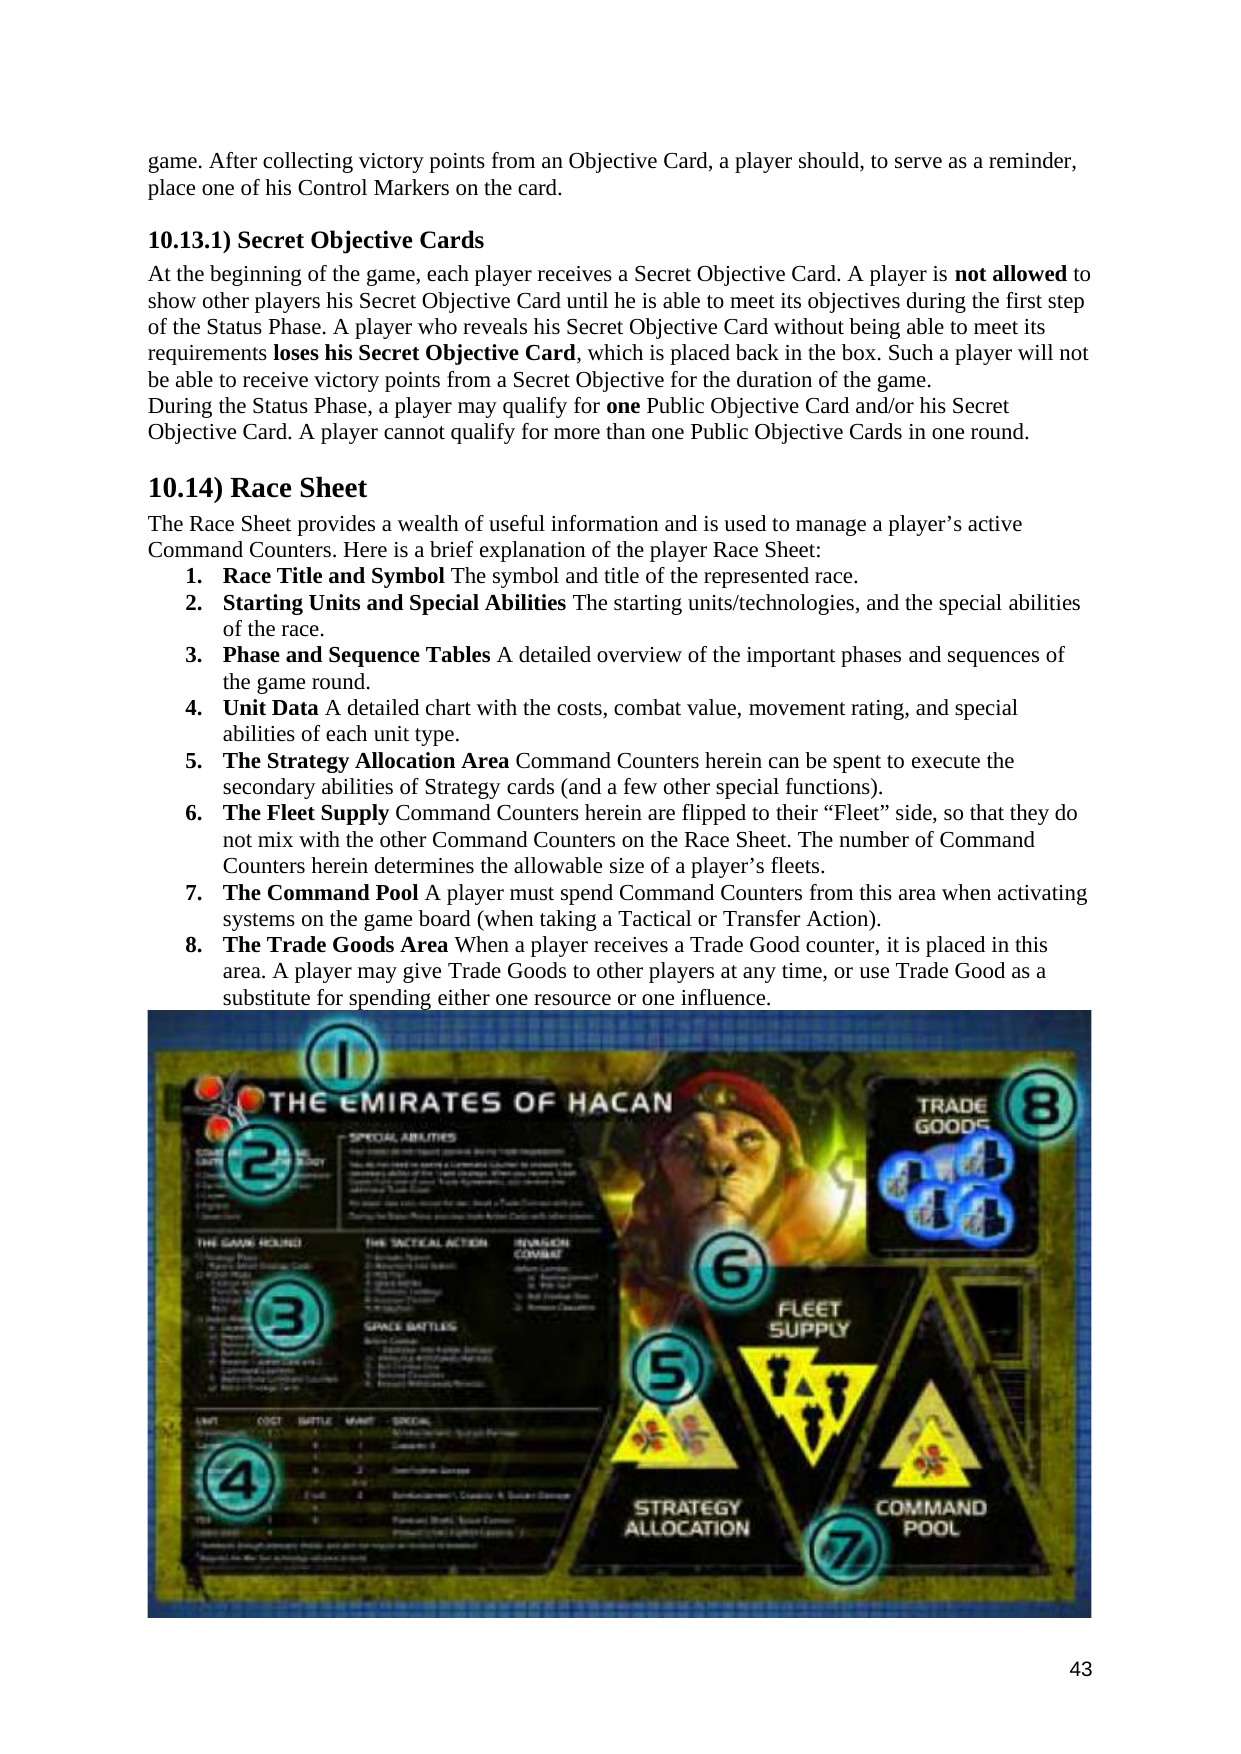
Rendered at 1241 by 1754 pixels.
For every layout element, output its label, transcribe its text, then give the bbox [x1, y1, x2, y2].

list Starting Units and Special Abilities The starting units/technologies, and the special abilities of the race. [185, 589, 1093, 641]
list The Fleet Supply Command Counters herein are flipped to their “Fleet” side, so that they do not mix with the other Command Counters on the Race Sheet. The number of Command Counters herein determines the allowable size of a player’s fleets. [185, 799, 1093, 878]
text The Race Sheet provides a wealth of useful information and is used to manage a player’s active Command Counters. Here is a brief explanation of the player Race Sheet: [148, 509, 1093, 562]
text During the Status Phase, a player may qualify for one Public Objective Card and/or his Secret Objective Card. A player cannot qualify for more than one Public Objective Cards in one round. [148, 392, 1093, 445]
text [148, 148, 1093, 200]
list Race Title and Symbol The symbol and title of the represented race. [185, 562, 1093, 589]
picture [147, 1010, 1092, 1618]
subtitle 10.13.1) Secret Objective Cards [148, 225, 1093, 254]
list The Command Pool A player must spend Command Counters from this area when activating systems on the game board (when taking a Tactical or Transfer Action). [185, 878, 1093, 931]
list Phase and Sequence Tables A detailed overview of the important phases and sequences of the game round. [185, 641, 1093, 694]
list The Strategy Allocation Area Command Counters herein can be spent to execute the secondary abilities of Strategy cards (and a few other special functions). [185, 747, 1093, 799]
list Unit Data A detailed chart with the costs, combat value, movement rating, and special abilities of each unit type. [185, 694, 1093, 747]
text At the beginning of the game, each player receives a Secret Objective Card. A player is not allowed to show other players his Secret Objective Card until he is able to meet its objectives during the first step of the Status Phase. A player who reveals his Secret Objective Card without being able to meet its requirements loses his Secret Objective Card, which is placed back in the box. Such a player will not be able to receive victory points from a Secret Objective for the duration of the game. [148, 260, 1093, 392]
list The Trade Goods Area When a player receives a Trade Good counter, it is placed in this area. A player may give Trade Goods to other players at any time, or use Trade Good as a substitute for spending either one resource or one influence. [185, 931, 1093, 1010]
subtitle 10.14) Race Sheet [148, 470, 1093, 503]
